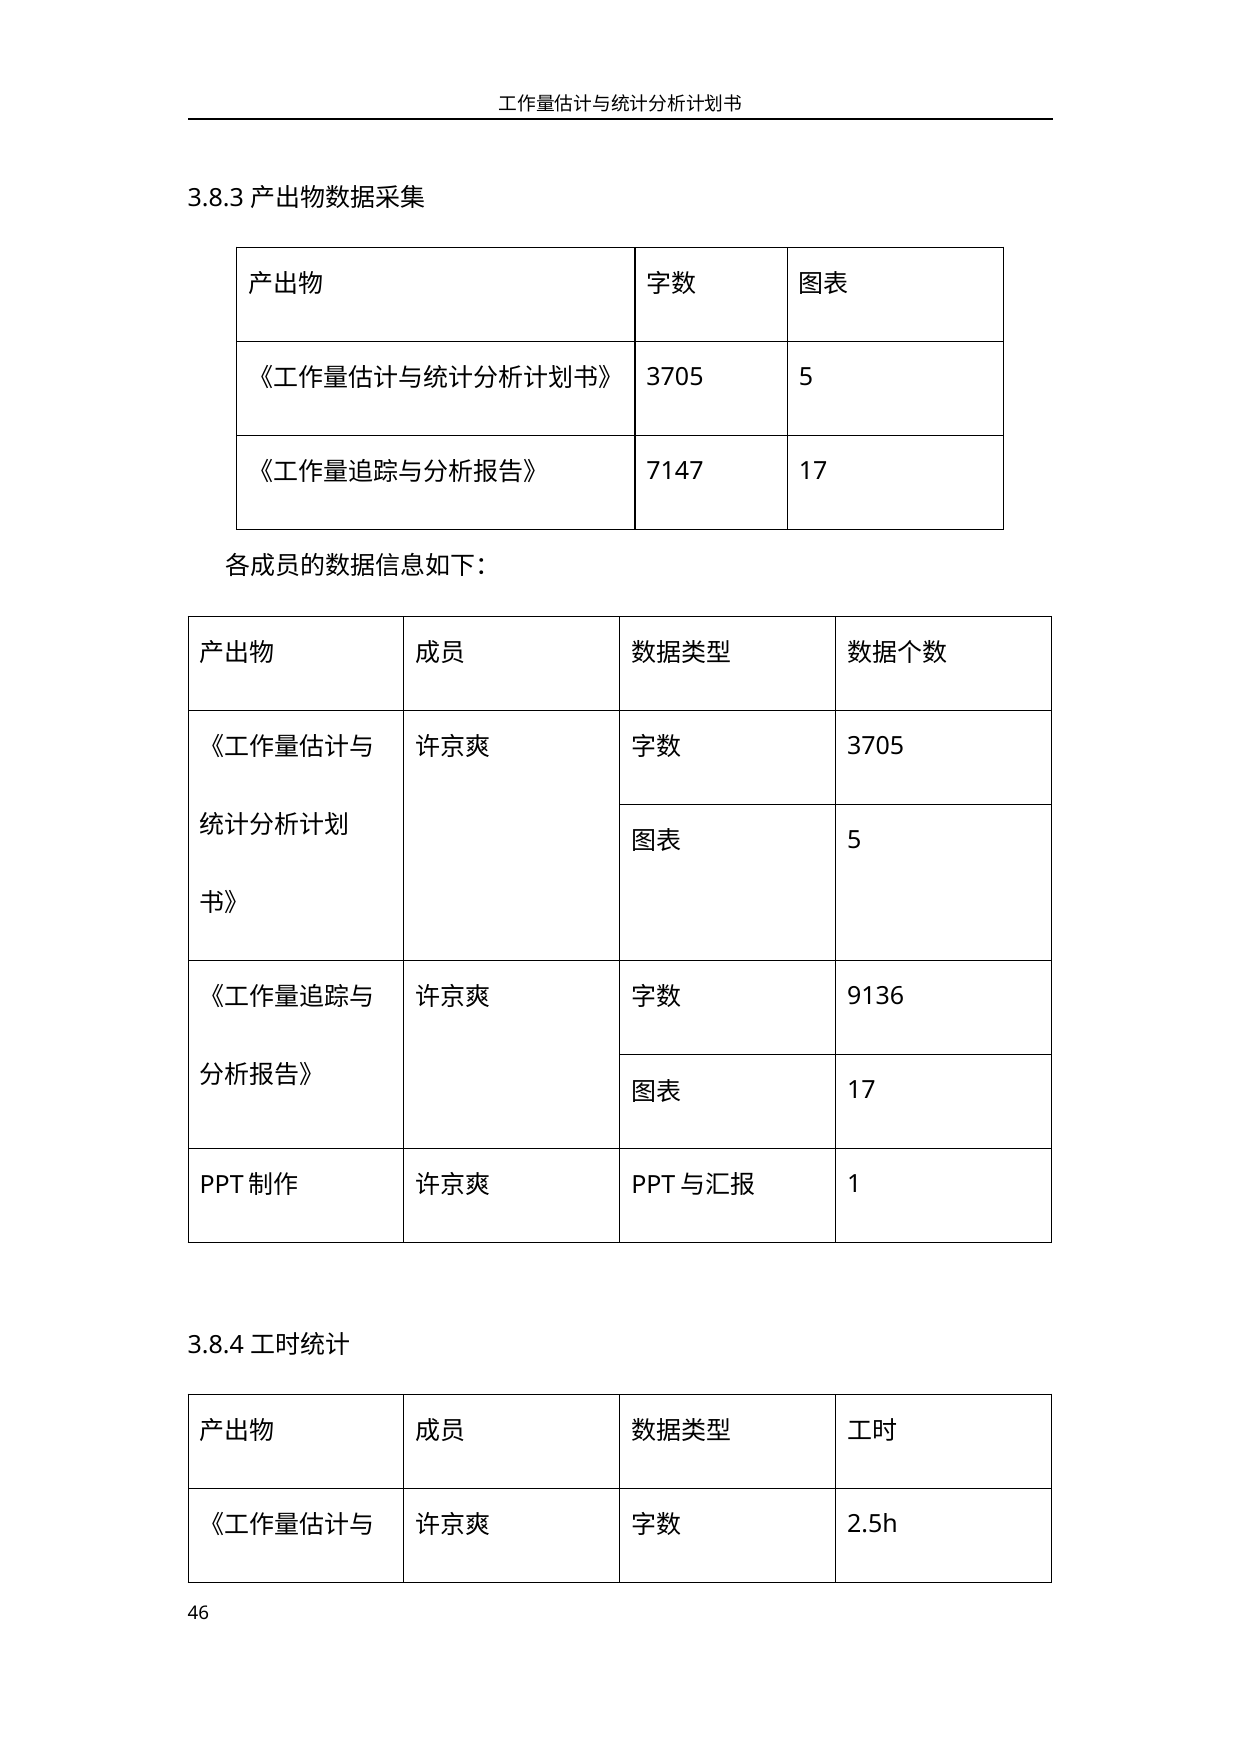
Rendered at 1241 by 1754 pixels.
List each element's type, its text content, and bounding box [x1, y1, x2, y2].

table_header 数据类型 [620, 617, 835, 710]
table_cell 《工作量估计与统计分析计划书》 [189, 711, 403, 960]
table_cell 《工作量追踪与分析报告》 [189, 961, 403, 1148]
table_cell PPT制作 [189, 1149, 403, 1242]
table_header 产出物 [189, 617, 403, 710]
table_cell 3705 [636, 342, 787, 435]
table_cell 许京爽 [404, 961, 619, 1148]
table_cell 《工作量追踪与分析报告》 [237, 436, 634, 529]
table_header 成员 [404, 617, 619, 710]
table_header 图表 [788, 248, 1003, 341]
table_cell 《工作量估计与统计分析计划书》 [189, 1489, 403, 1582]
table_cell 字数 [620, 961, 835, 1054]
subtitle 3.8.4 工时统计 [187, 1308, 1053, 1376]
text 各成员的数据信息如下： [225, 530, 1053, 598]
table_cell 许京爽 [404, 1149, 619, 1242]
subtitle 3.8.3 产出物数据采集 [187, 162, 1053, 229]
table_cell 3705 [836, 711, 1051, 804]
table_cell 1 [836, 1149, 1051, 1242]
table_cell 许京爽 [404, 711, 619, 960]
table_cell 9136 [836, 961, 1051, 1054]
table_cell 字数 [620, 1489, 835, 1582]
table_cell 17 [836, 1055, 1051, 1148]
table_header 工时 [836, 1395, 1051, 1487]
table_header 产出物 [189, 1395, 403, 1487]
table_cell 《工作量估计与统计分析计划书》 [237, 342, 634, 435]
table_cell 许京爽 [404, 1489, 619, 1582]
table_cell 5 [788, 342, 1003, 435]
table_cell 字数 [620, 711, 835, 804]
table_cell 图表 [620, 1055, 835, 1148]
table_header 产出物 [237, 248, 634, 341]
table_header 成员 [404, 1395, 619, 1487]
table_cell 图表 [620, 805, 835, 960]
table_cell PPT与汇报 [620, 1149, 835, 1242]
table_header 数据类型 [620, 1395, 835, 1487]
table_cell 2.5h [836, 1489, 1051, 1582]
table_header 数据个数 [836, 617, 1051, 710]
table_cell 17 [788, 436, 1003, 529]
table_cell 7147 [636, 436, 787, 529]
table_header 字数 [636, 248, 787, 341]
table_cell 5 [836, 805, 1051, 960]
